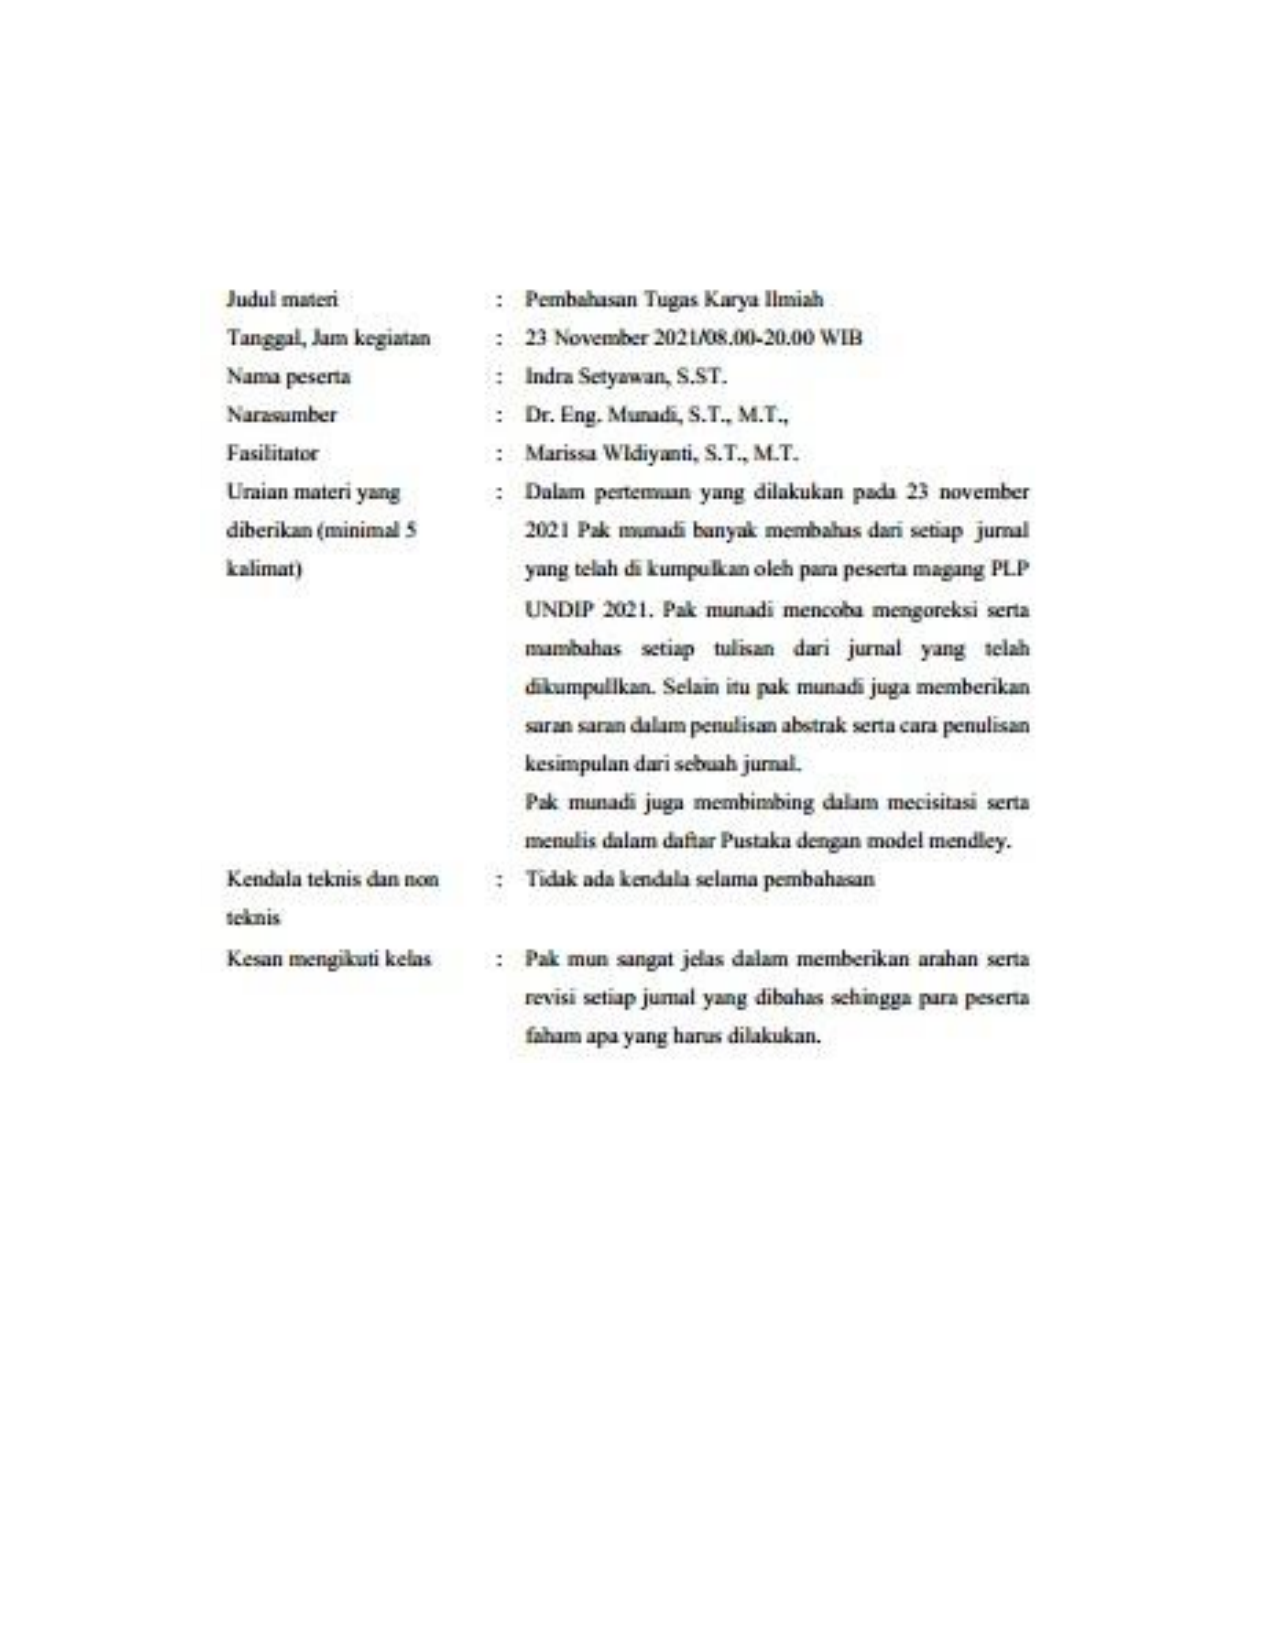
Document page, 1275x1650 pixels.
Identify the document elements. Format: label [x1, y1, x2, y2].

picture [200, 247, 1052, 1063]
